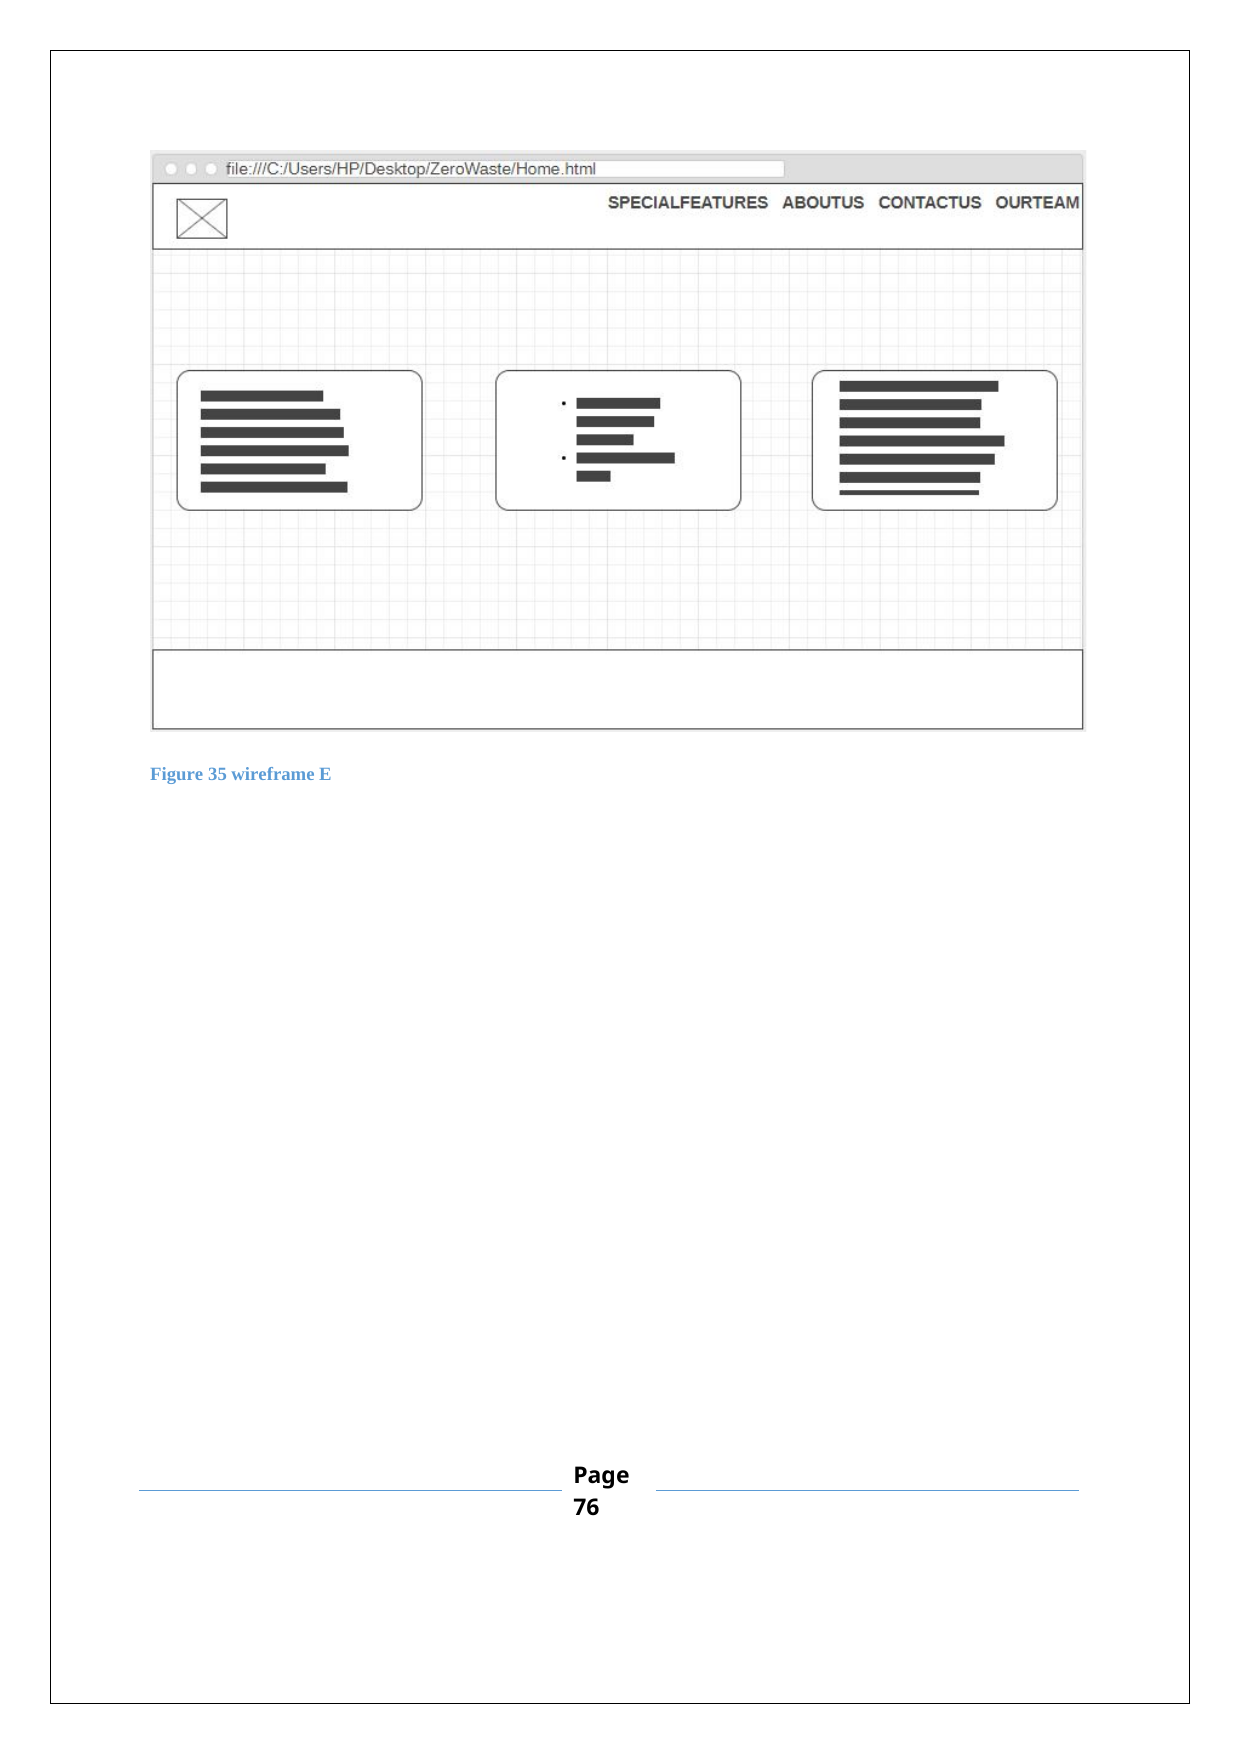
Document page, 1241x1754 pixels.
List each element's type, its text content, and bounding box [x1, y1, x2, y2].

picture [150, 150, 1087, 732]
text Figure 35 wireframe E [150, 762, 1090, 784]
